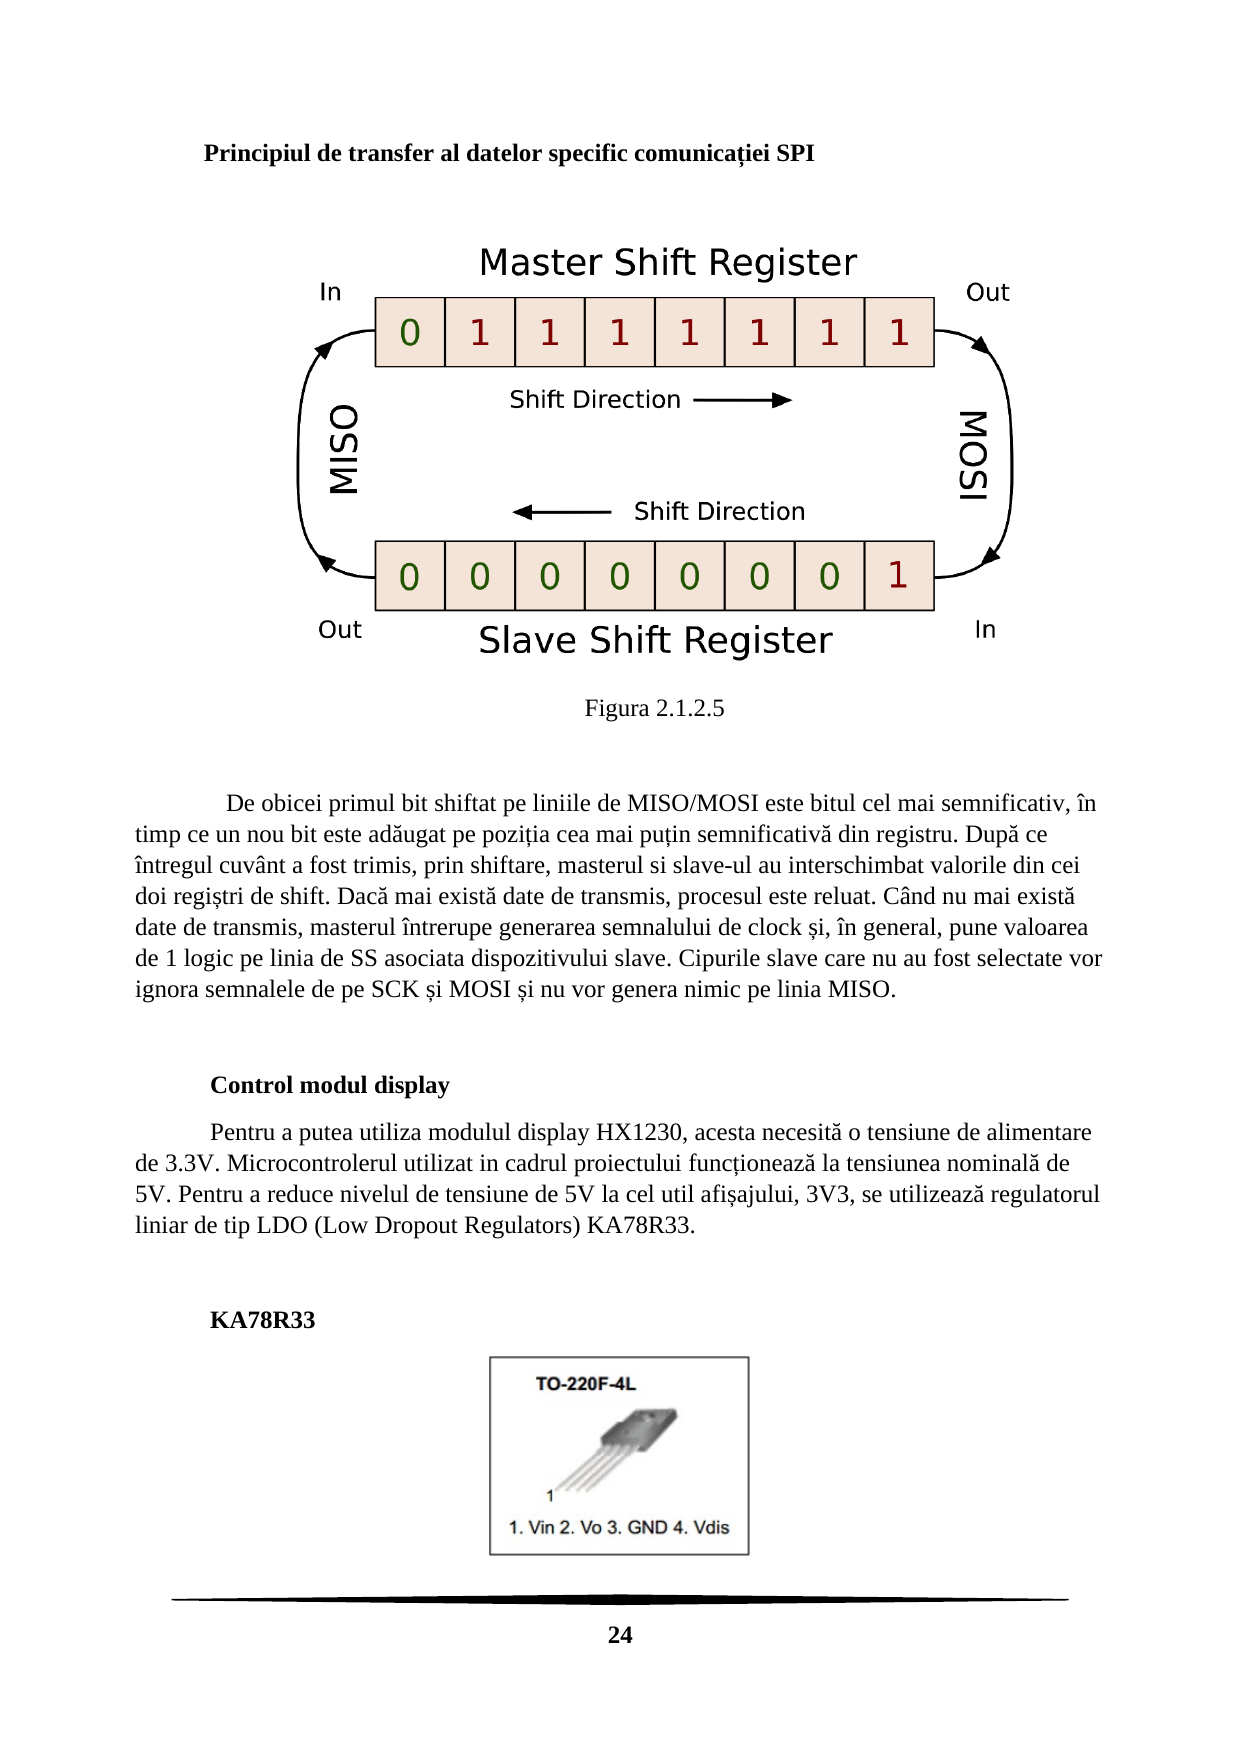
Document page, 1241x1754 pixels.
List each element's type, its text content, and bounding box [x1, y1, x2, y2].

text Control modul display [135, 1070, 1105, 1098]
text De obicei primul bit shiftat pe liniile de MISO/MOSI este bitul cel mai semnificativ, în timp ce un nou bit este adăugat pe poziția cea mai puțin semnificativă din registru. După ce întregul cuvânt a fost trimis, prin shiftare, masterul si slave-ul au interschimbat valorile din cei doi regiștri de shift. Dacă mai există date de transmis, procesul este reluat. Când nu mai există date de transmis, masterul întrerupe generarea semnalului de clock și, în general, pune valoarea de 1 logic pe linia de SS asociata dispozitivului slave. Cipurile slave care nu au fost selectate vor ignora semnalele de pe SCK și MOSI și nu vor genera nimic pe linia MISO. [135, 788, 1105, 1003]
text Pentru a putea utiliza modulul display HX1230, acesta necesită o tensiune de alimentare de 3.3V. Microcontrolerul utilizat in cadrul proiectului funcționează la tensiunea nominală de 5V. Pentru a reduce nivelul de tensiune de 5V la cel util afișajului, 3V3, se utilizează regulatorul liniar de tip LDO (Low Dropout Regulators) KA78R33. [135, 1117, 1105, 1239]
text Principiul de transfer al datelor specific comunicației SPI [135, 138, 1105, 167]
picture [487, 1353, 754, 1560]
picture [282, 233, 1027, 674]
text Figura 2.1.2.5 [135, 693, 1105, 721]
text KA78R33 [135, 1305, 1105, 1334]
